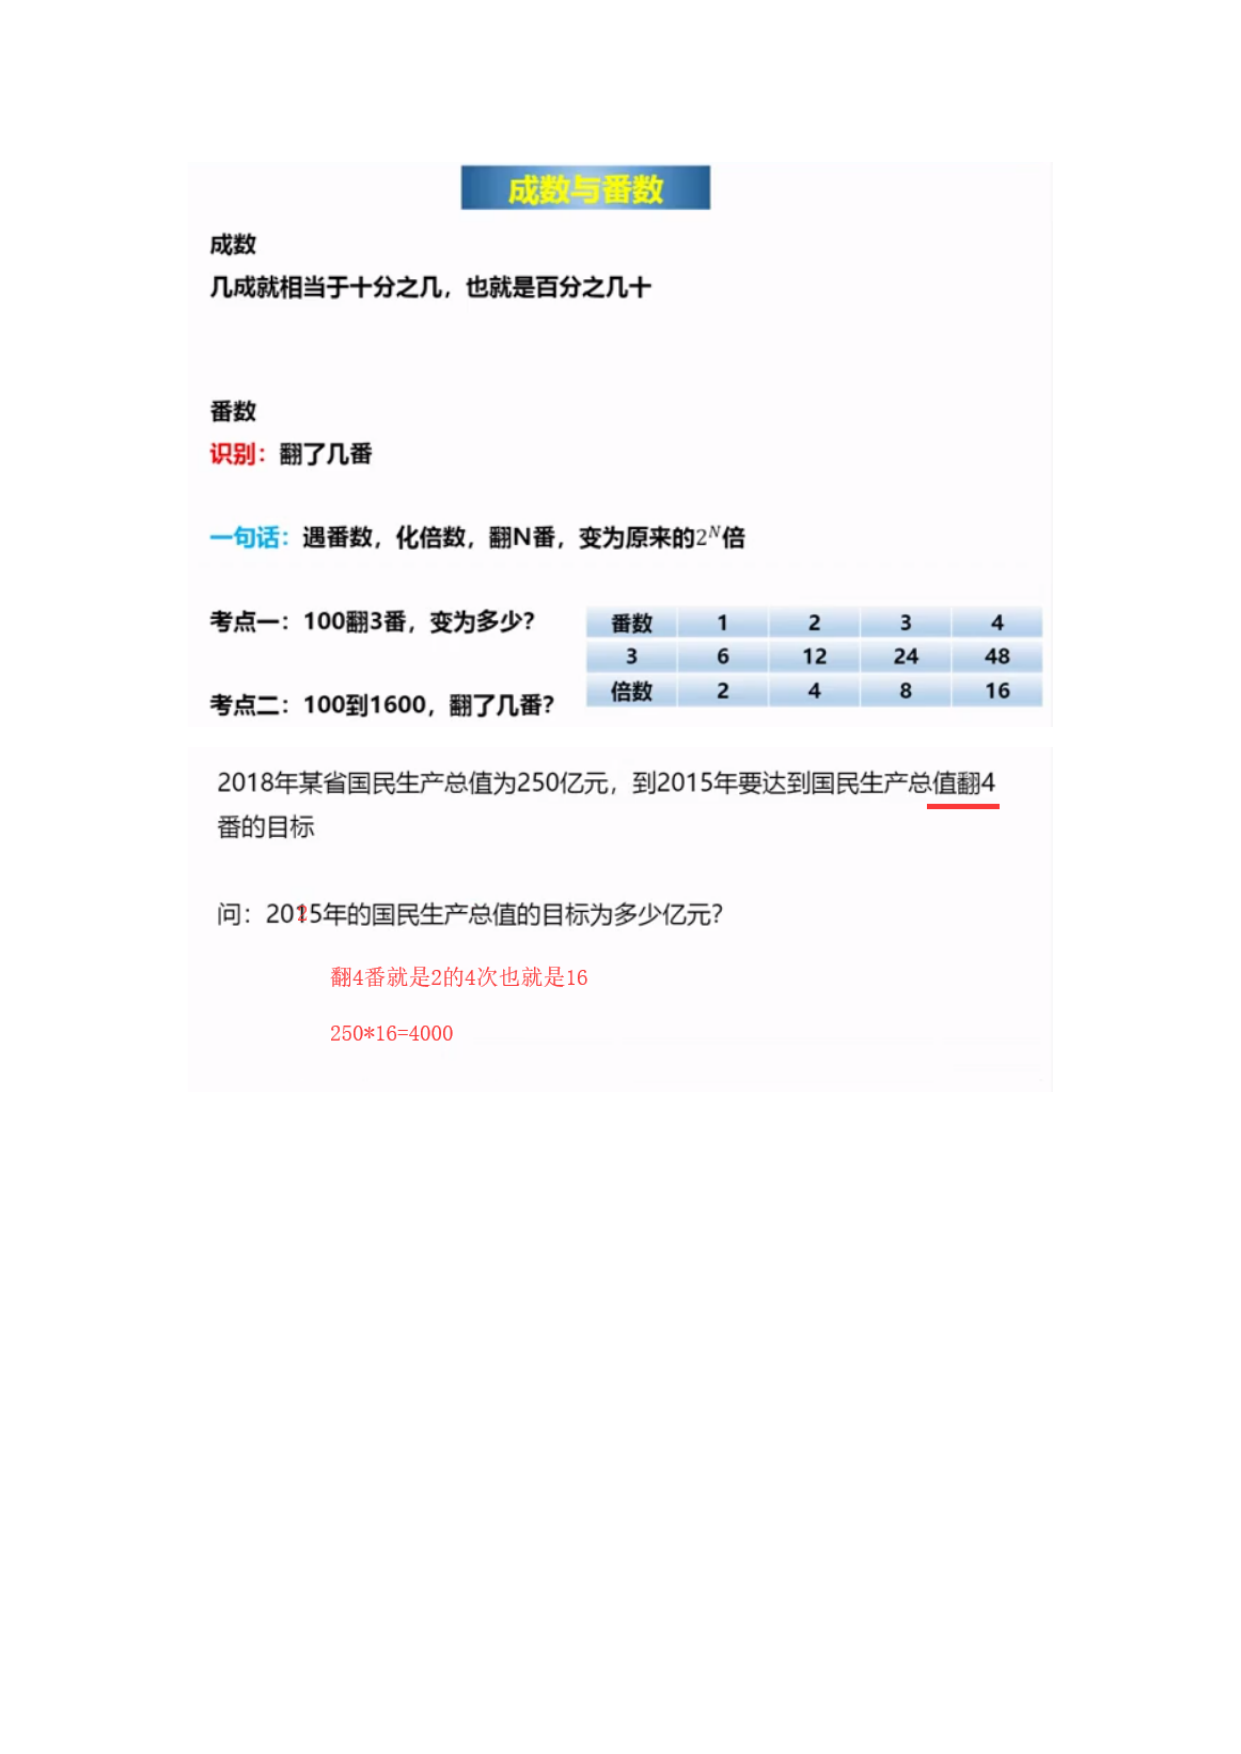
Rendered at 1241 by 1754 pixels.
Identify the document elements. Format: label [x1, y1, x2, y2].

picture [187, 162, 1053, 727]
picture [187, 747, 1053, 1092]
